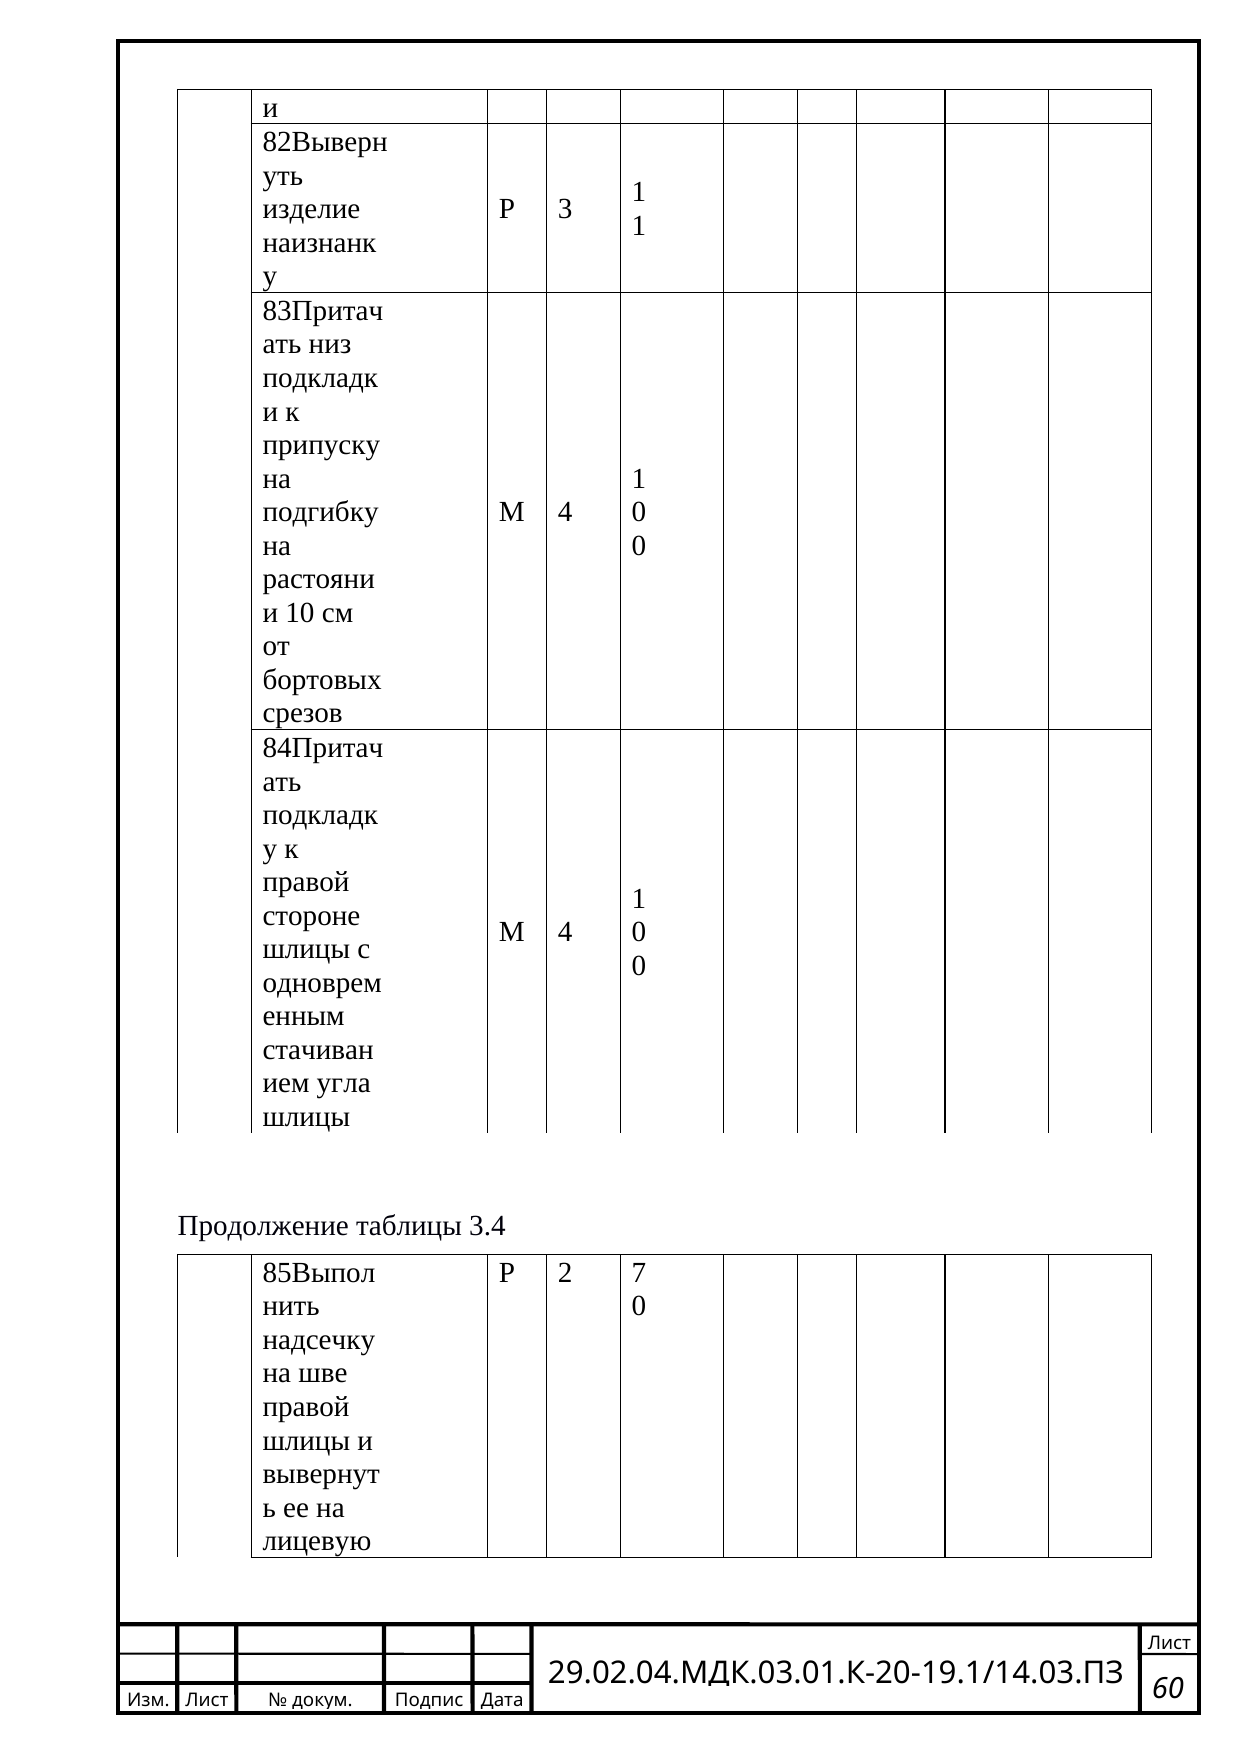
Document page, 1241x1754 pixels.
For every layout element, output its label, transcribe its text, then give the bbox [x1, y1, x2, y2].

table_cell 4 [547, 730, 620, 1133]
table_cell [857, 730, 944, 1133]
table_cell [946, 293, 1048, 729]
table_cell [252, 90, 487, 123]
table_cell [857, 124, 944, 292]
table_cell 100 [621, 730, 723, 1133]
table_cell Р [488, 124, 546, 292]
table_header 70 [621, 1255, 723, 1557]
table_cell 82Вывернуть изделие наизнанку [252, 124, 487, 292]
table_cell [798, 730, 856, 1133]
text Продолжение таблицы 3.4 [177, 1208, 1063, 1241]
table_header [946, 1255, 1048, 1557]
table_cell М [488, 293, 546, 729]
table_cell 3 [547, 90, 620, 123]
table_cell Р [488, 90, 546, 123]
table_cell [857, 90, 944, 123]
table_header [798, 1255, 856, 1557]
table_header [724, 1255, 797, 1557]
table_cell [857, 293, 944, 729]
table_cell [798, 293, 856, 729]
table_cell [1049, 124, 1151, 292]
table_cell [946, 730, 1048, 1133]
table_cell [1049, 293, 1151, 729]
table_cell 100 [621, 293, 723, 729]
table_cell [724, 293, 797, 729]
table_header [1049, 1255, 1151, 1557]
table_cell 84Притачать подкладку к правой стороне шлицы с одновременным стачиванием угла шлицы [252, 730, 487, 1133]
table_cell [946, 90, 1048, 123]
table_cell [1049, 90, 1151, 123]
table_cell [724, 730, 797, 1133]
table_cell 83Притачать низ подкладки к припуску на подгибку на растоянии 10 см от бортовых срезов [252, 293, 487, 729]
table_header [252, 1255, 487, 1557]
table_cell [946, 124, 1048, 292]
table_cell [798, 90, 856, 123]
table_header 2 [547, 1255, 620, 1557]
table_cell 43 [621, 90, 723, 123]
table_header [178, 1255, 251, 1557]
table_cell [724, 90, 797, 123]
table_cell 11 [621, 124, 723, 292]
table_header Р [488, 1255, 546, 1557]
table_cell [724, 124, 797, 292]
table_header [857, 1255, 944, 1557]
table_cell [798, 124, 856, 292]
table_cell [1049, 730, 1151, 1133]
table_cell М [488, 730, 546, 1133]
table_cell 4 [547, 293, 620, 729]
table_cell 3 [547, 124, 620, 292]
